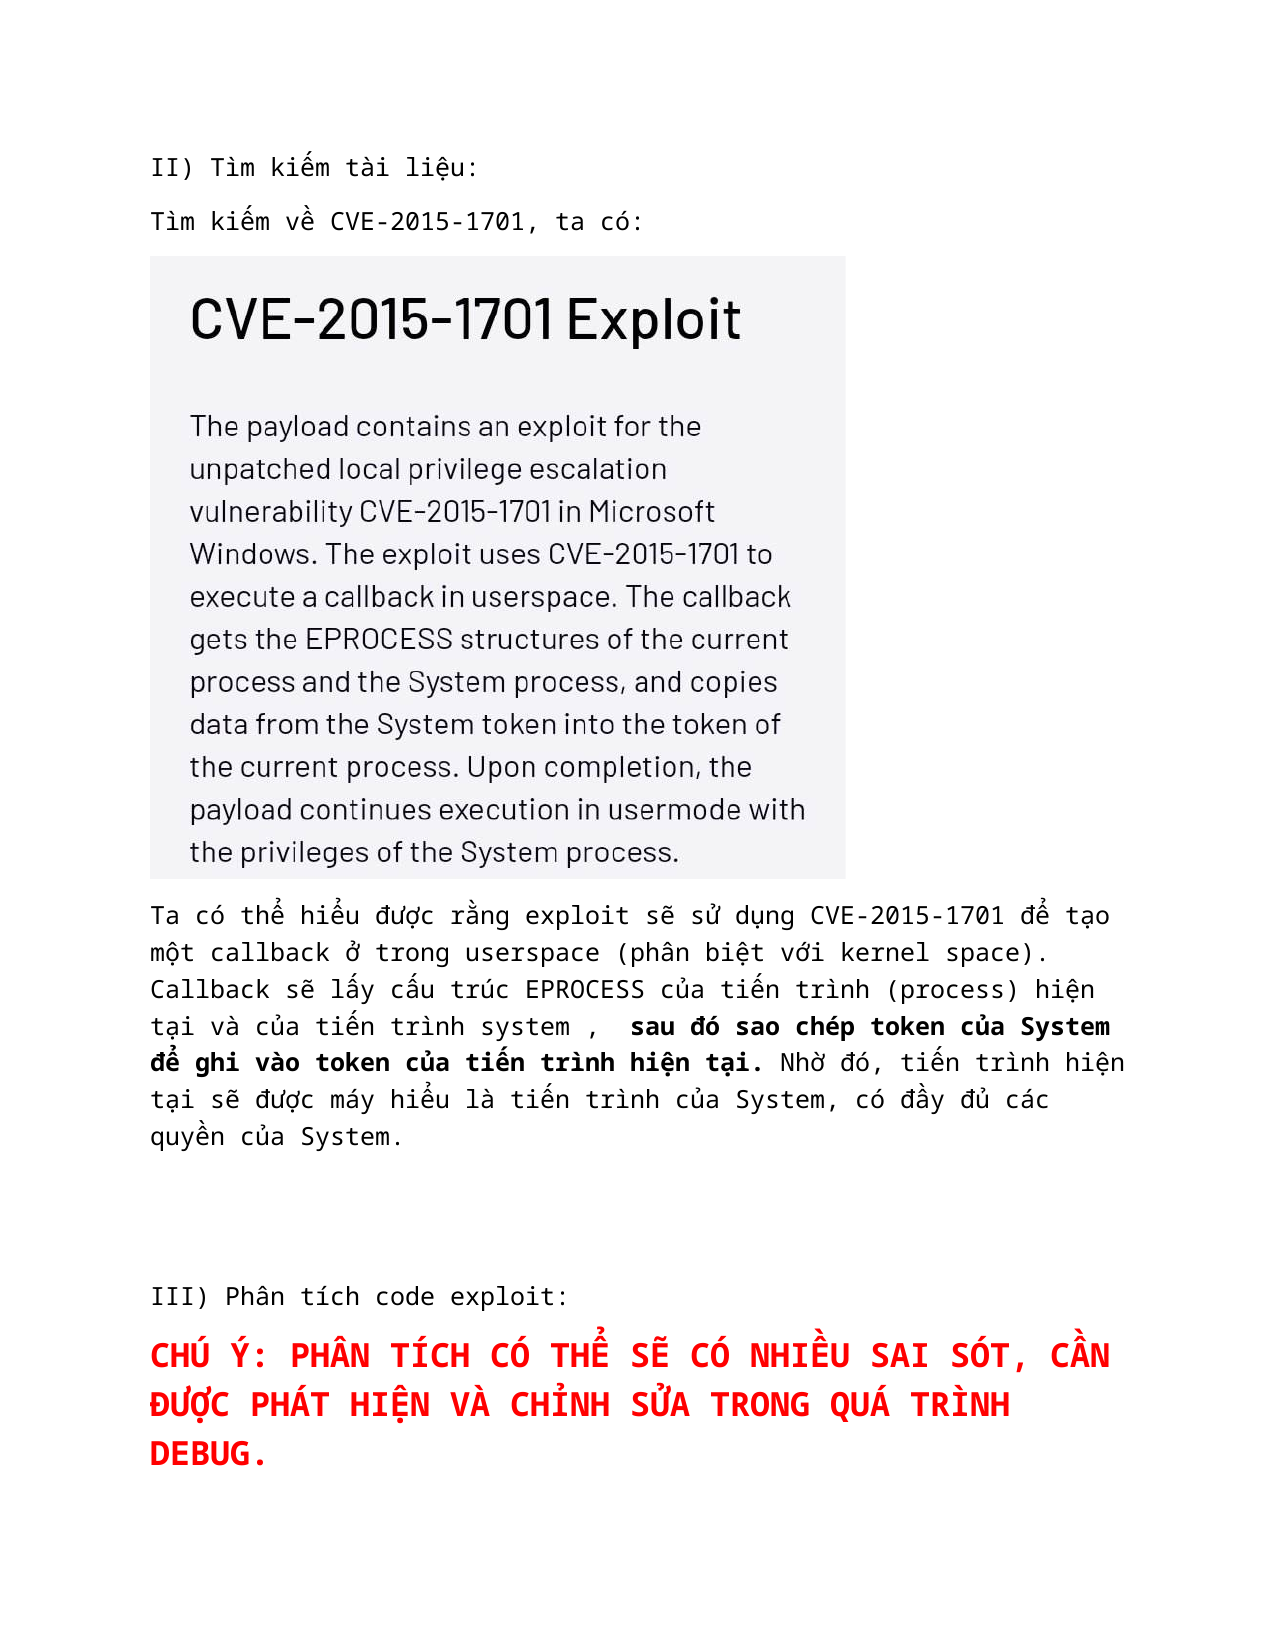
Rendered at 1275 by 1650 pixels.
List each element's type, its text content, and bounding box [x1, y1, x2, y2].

text Tìm kiếm về CVE-2015-1701, ta có: [150, 203, 1125, 237]
text Ta có thể hiểu được rằng exploit sẽ sử dụng CVE-2015-1701 để tạo một callback ở trong userspace (phân biệt với kernel space). Callback sẽ lấy cấu trúc EPROCESS của tiến trình (process) hiện tại và của tiến trình system , sau đó sao chép token của System để ghi vào token của tiến trình hiện tại. Nhờ đó, tiến trình hiện tại sẽ được máy hiểu là tiến trình của System, có đầy đủ các quyền của System. [150, 898, 1125, 1153]
text II) Tìm kiếm tài liệu: [150, 150, 1125, 184]
text CHÚ Ý: PHÂN TÍCH CÓ THỂ SẼ CÓ NHIỀU SAI SÓT, CẦN ĐƯỢC PHÁT HIỆN VÀ CHỈNH SỬA TRONG QUÁ TRÌNH DEBUG. [150, 1332, 1125, 1476]
text III) Phân tích code exploit: [150, 1279, 1125, 1313]
picture [150, 256, 846, 879]
